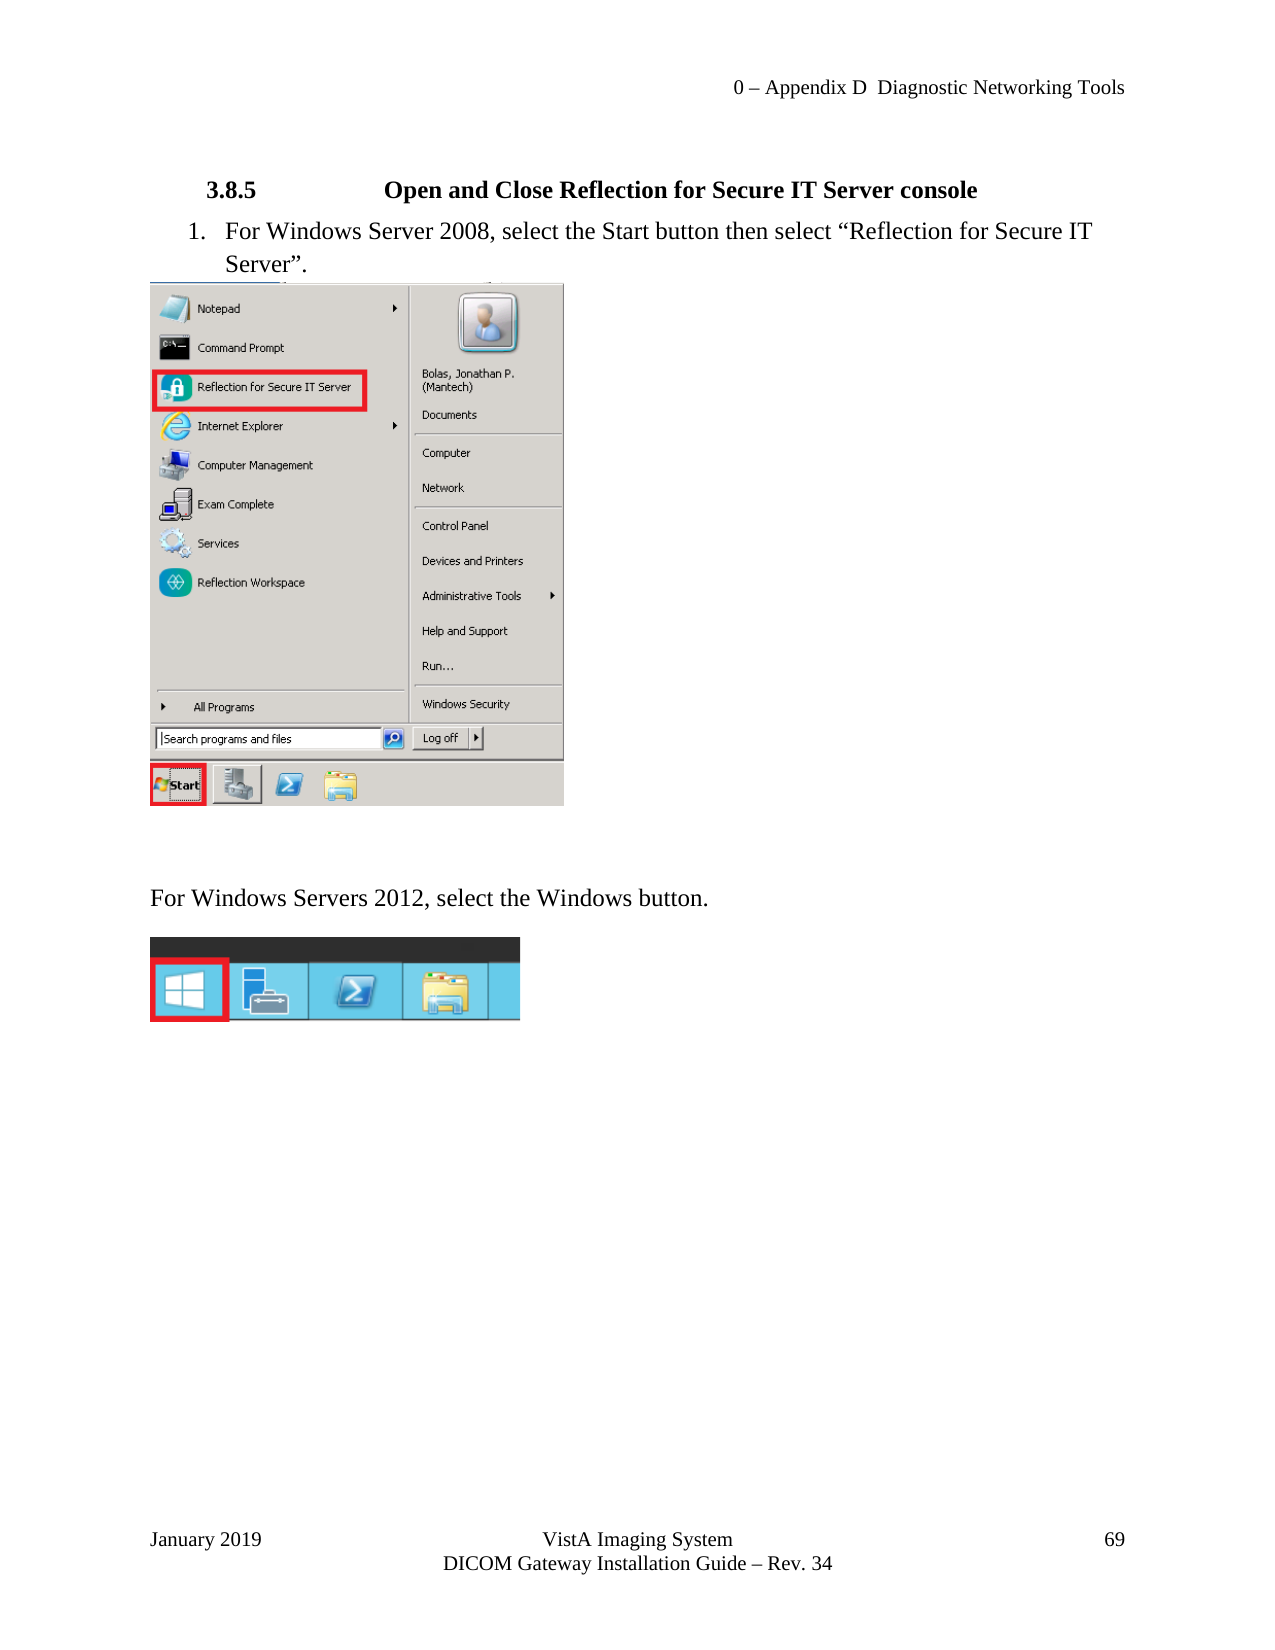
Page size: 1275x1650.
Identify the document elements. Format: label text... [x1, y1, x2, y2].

text For Windows Servers 2012, select the Windows button. [150, 883, 1125, 912]
picture [150, 282, 564, 806]
picture [150, 937, 521, 1022]
list For Windows Server 2008, select the Start button then select “Reflection for Secure IT Server”. [187, 216, 1125, 278]
subtitle Open and Close Reflection for Secure IT Server console [206, 175, 1125, 204]
